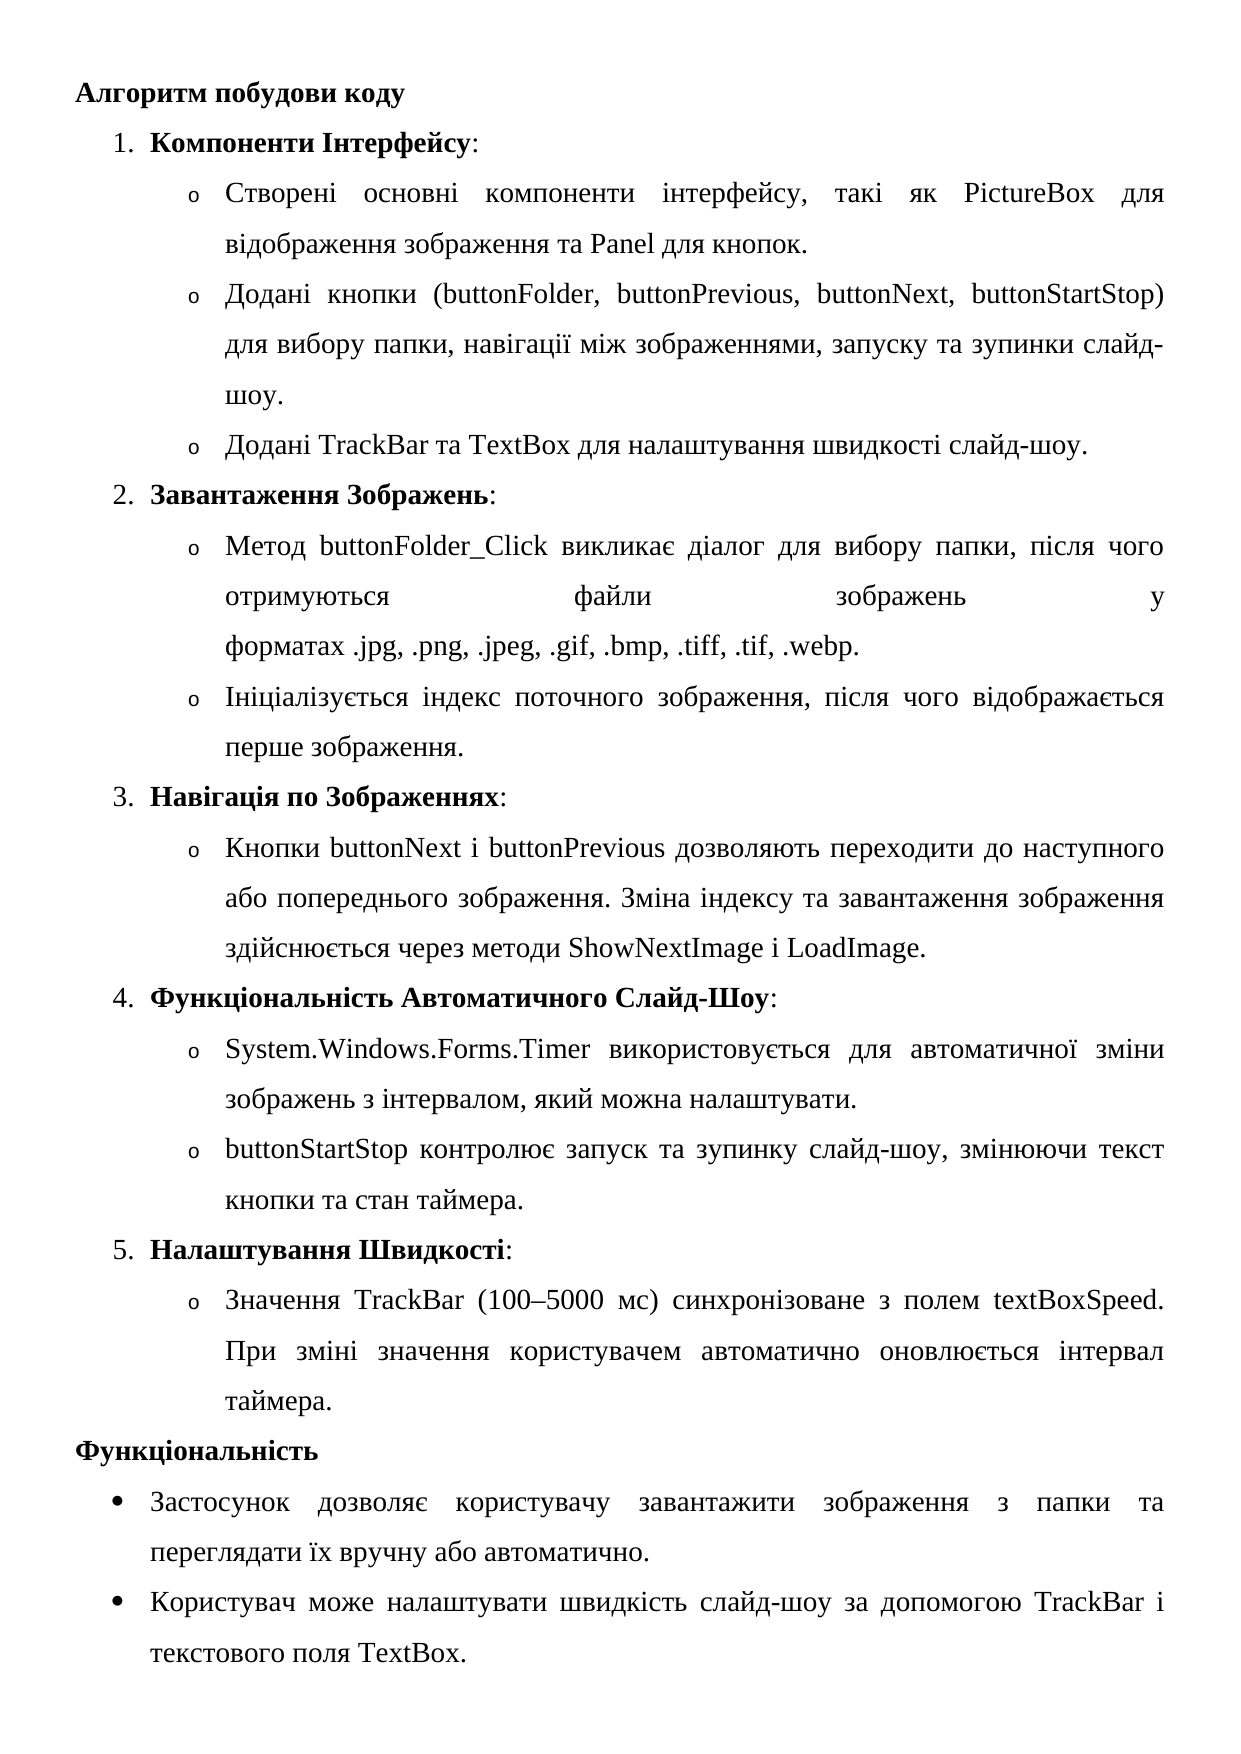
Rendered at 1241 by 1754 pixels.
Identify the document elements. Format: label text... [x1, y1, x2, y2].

list Налаштування Швидкості: [112, 1232, 1165, 1266]
list Значення TrackBar (100–5000 мс) синхронізоване з полем textBoxSpeed. При зміні значення користувачем автоматично оновлюється інтервал таймера. [187, 1282, 1165, 1417]
list Ініціалізується індекс поточного зображення, після чого відображається перше зображення. [187, 679, 1165, 763]
list Користувач може налаштувати швидкість слайд-шоу за допомогою TrackBar і текстового поля TextBox. [112, 1584, 1165, 1668]
list Функціональність Автоматичного Слайд-Шоу: [112, 981, 1165, 1014]
list Навігація по Зображеннях: [112, 779, 1165, 813]
list Компоненти Інтерфейсу: [112, 125, 1165, 159]
list Метод buttonFolder_Click викликає діалог для вибору папки, після чого отримуються файли зображень у форматах .jpg, .png, .jpeg, .gif, .bmp, .tiff, .tif, .webp. [187, 528, 1165, 662]
list Кнопки buttonNext і buttonPrevious дозволяють переходити до наступного або попереднього зображення. Зміна індексу та завантаження зображення здійснюється через методи ShowNextImage і LoadImage. [187, 830, 1165, 964]
list Застосунок дозволяє користувачу завантажити зображення з папки та переглядати їх вручну або автоматично. [112, 1484, 1165, 1568]
list Завантаження Зображень: [112, 477, 1165, 511]
text Функціональність [75, 1433, 1165, 1467]
text Алгоритм побудови коду [75, 75, 1165, 108]
list Додані кнопки (buttonFolder, buttonPrevious, buttonNext, buttonStartStop) для вибору папки, навігації між зображеннями, запуску та зупинки слайд-шоу. [187, 276, 1165, 410]
list Додані TrackBar та TextBox для налаштування швидкості слайд-шоу. [187, 427, 1165, 461]
list System.Windows.Forms.Timer використовується для автоматичної зміни зображень з інтервалом, який можна налаштувати. [187, 1031, 1165, 1115]
list buttonStartStop контролює запуск та зупинку слайд-шоу, змінюючи текст кнопки та стан таймера. [187, 1132, 1165, 1215]
list Створені основні компоненти інтерфейсу, такі як PictureBox для відображення зображення та Panel для кнопок. [187, 176, 1165, 259]
